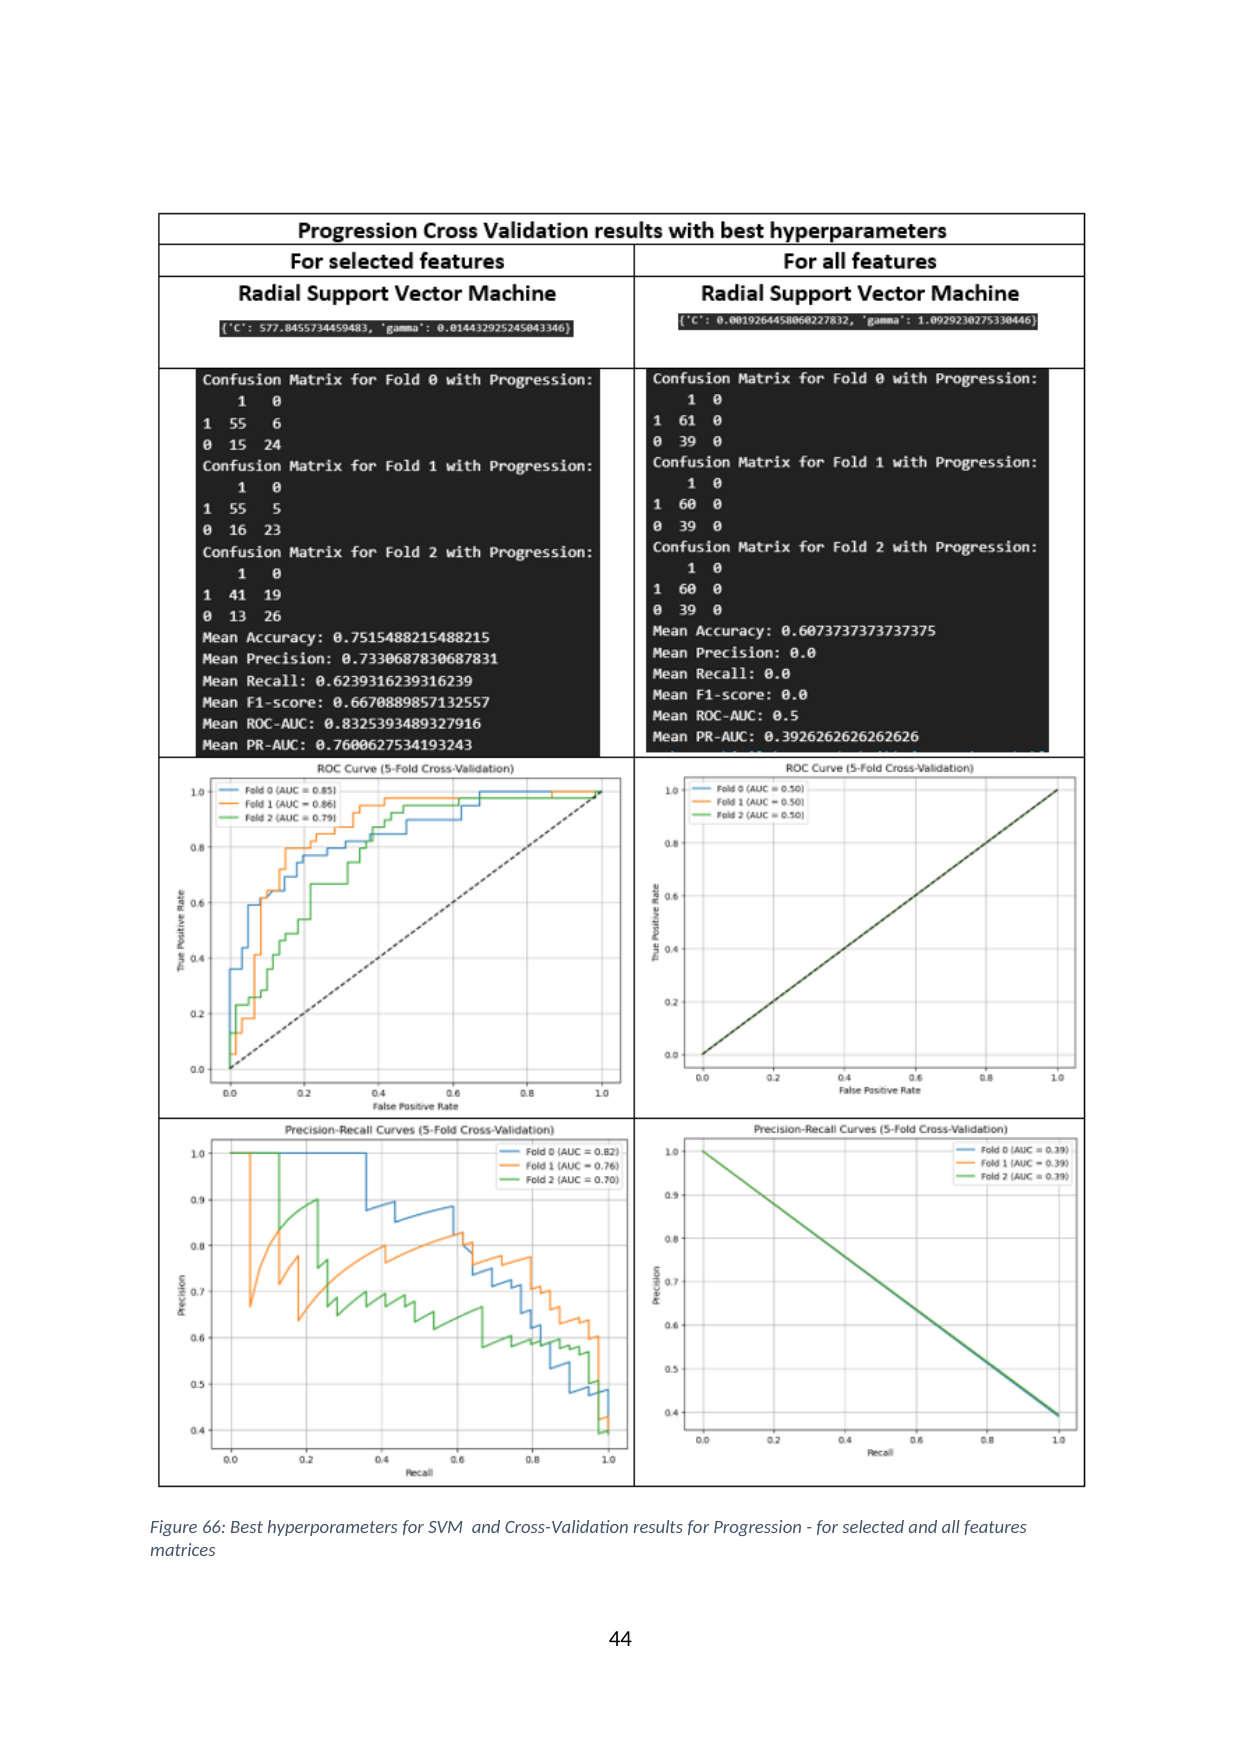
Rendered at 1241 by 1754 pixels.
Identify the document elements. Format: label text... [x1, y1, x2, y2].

picture [150, 202, 1091, 1497]
